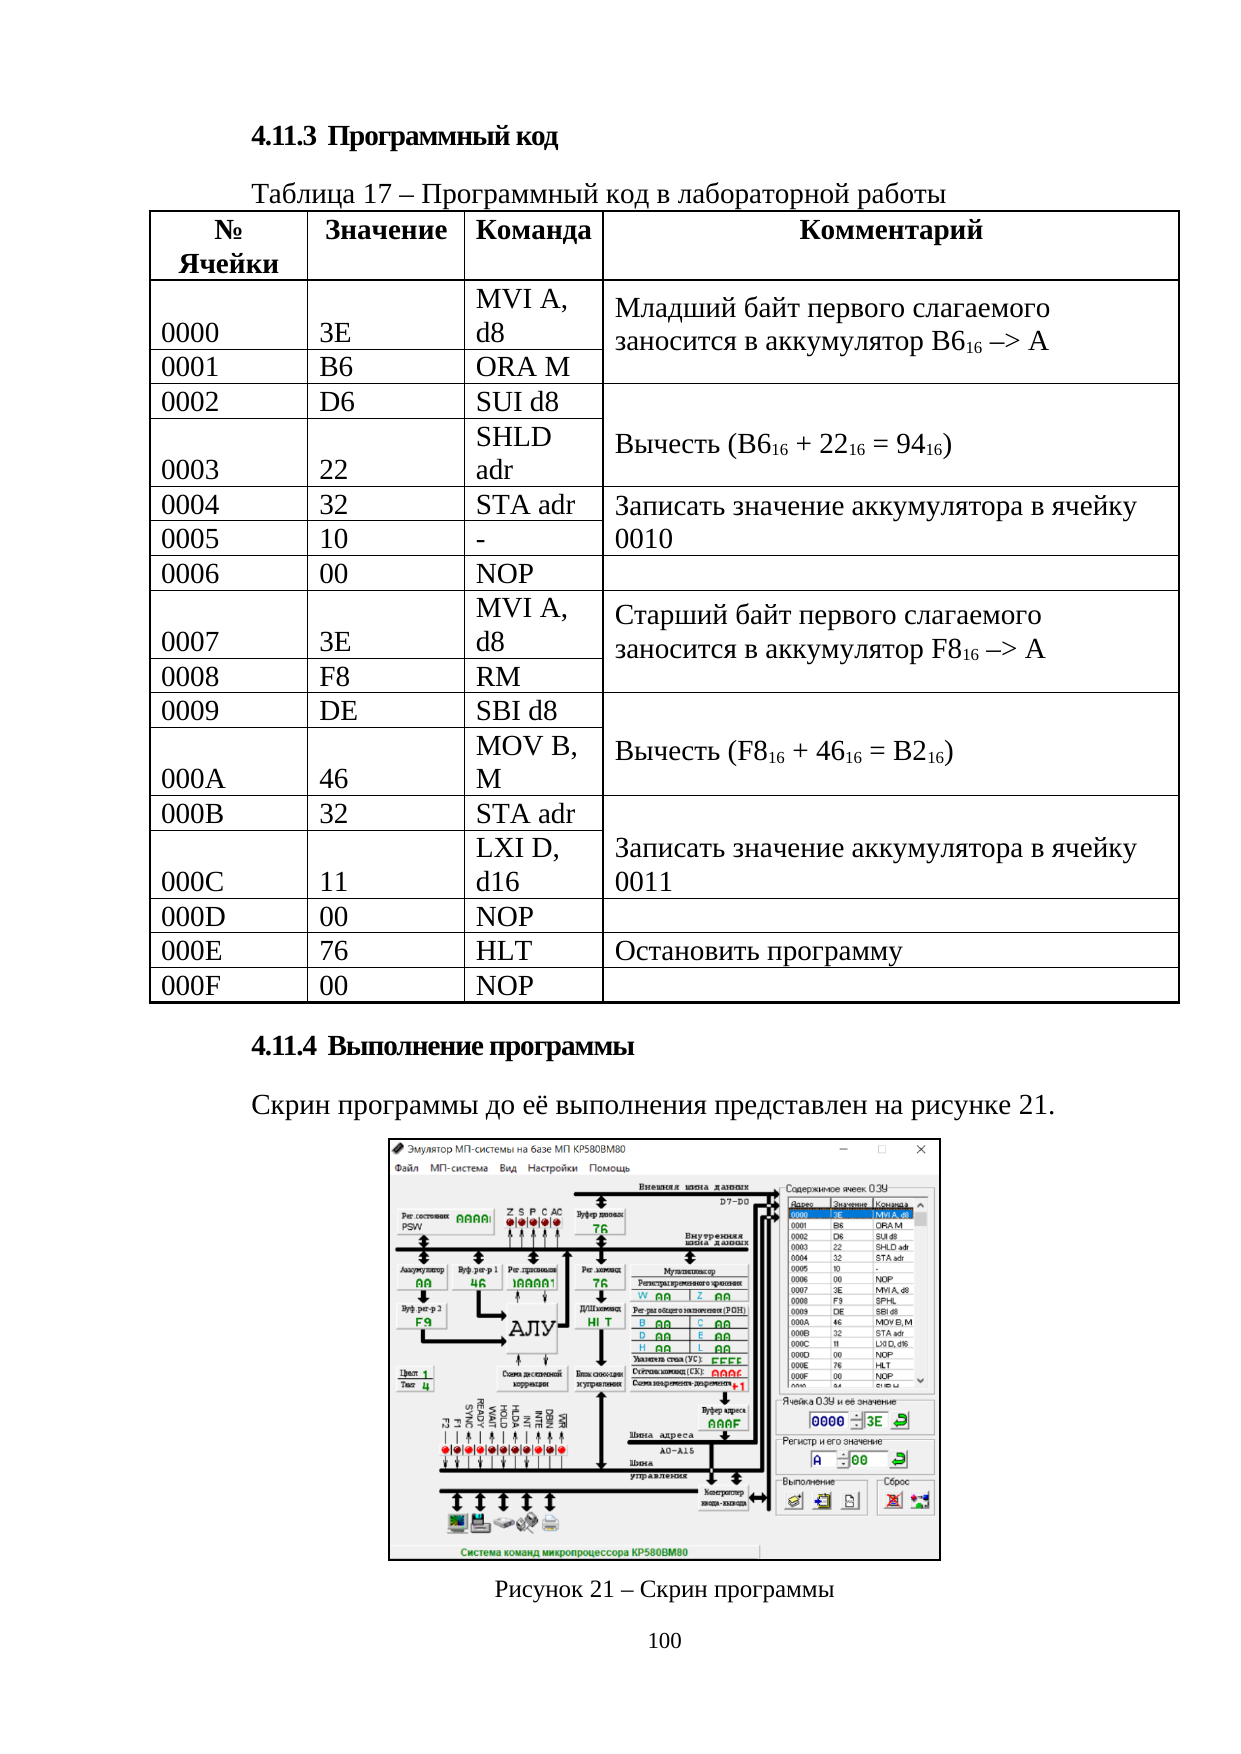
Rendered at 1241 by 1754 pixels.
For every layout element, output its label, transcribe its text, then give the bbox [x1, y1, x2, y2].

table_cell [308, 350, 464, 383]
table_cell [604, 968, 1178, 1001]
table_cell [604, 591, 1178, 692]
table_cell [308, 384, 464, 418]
title 4.11.4 Выполнение программы [177, 1028, 1152, 1062]
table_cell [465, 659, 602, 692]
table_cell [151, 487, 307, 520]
text Скрин программы до её выполнения представлен на рисунке 21. [177, 1087, 1152, 1121]
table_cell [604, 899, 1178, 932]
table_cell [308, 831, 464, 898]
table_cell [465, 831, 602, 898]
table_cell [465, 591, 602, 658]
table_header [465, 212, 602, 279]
title 4.11.3 Программный код [177, 118, 1152, 152]
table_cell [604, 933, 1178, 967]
picture [390, 1140, 939, 1559]
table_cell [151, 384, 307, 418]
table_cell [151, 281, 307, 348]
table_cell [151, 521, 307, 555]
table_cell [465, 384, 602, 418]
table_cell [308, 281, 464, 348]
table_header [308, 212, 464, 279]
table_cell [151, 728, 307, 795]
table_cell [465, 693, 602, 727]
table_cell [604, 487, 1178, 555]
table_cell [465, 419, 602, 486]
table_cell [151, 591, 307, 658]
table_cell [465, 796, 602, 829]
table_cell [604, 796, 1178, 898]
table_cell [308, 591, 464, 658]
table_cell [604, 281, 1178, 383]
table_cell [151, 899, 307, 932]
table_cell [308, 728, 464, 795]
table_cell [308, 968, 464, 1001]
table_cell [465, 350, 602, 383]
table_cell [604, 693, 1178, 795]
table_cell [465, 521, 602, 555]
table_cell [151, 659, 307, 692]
text Рисунок 21 – Скрин программы [177, 1574, 1152, 1603]
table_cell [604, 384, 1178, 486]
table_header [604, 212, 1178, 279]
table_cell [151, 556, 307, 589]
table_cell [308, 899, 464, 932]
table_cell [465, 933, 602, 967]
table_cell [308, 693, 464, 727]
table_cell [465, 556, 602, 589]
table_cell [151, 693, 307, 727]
text Таблица 17 – Программный код в лабораторной работы [177, 177, 1152, 210]
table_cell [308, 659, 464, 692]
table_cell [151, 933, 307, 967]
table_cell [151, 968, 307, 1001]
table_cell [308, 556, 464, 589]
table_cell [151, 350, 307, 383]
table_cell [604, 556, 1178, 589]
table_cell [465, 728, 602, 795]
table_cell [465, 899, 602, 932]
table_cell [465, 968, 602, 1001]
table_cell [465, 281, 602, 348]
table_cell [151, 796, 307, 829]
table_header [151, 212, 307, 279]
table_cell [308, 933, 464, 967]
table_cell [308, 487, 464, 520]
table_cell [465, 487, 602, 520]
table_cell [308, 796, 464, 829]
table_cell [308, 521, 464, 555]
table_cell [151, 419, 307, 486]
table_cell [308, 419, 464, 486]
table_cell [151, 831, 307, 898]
